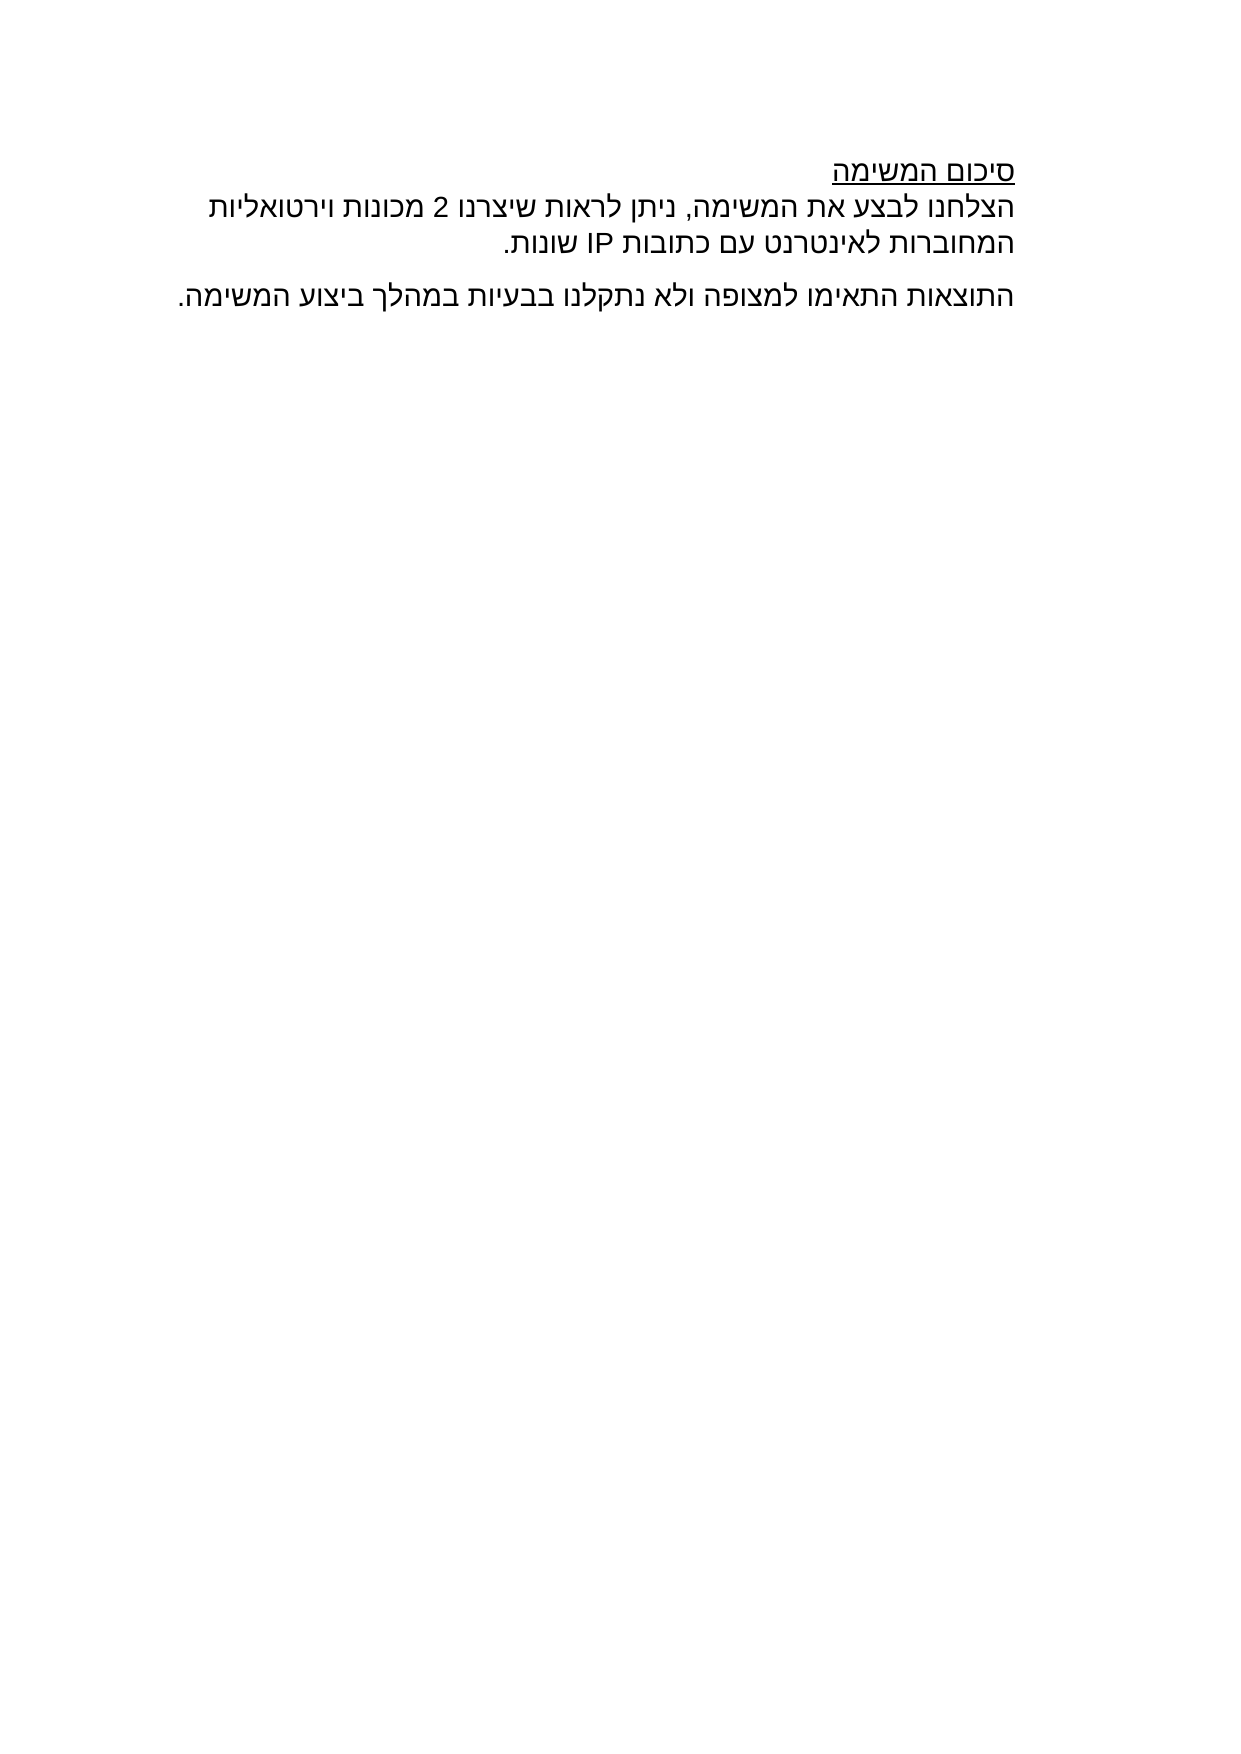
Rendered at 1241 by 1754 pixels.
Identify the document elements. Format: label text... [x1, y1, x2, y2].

text הצלחנו לבצע את המשימה, ניתן לראות שיצרנו 2 מכונות וירטואליות המחוברות לאינטרנט עם כתובות IP שונות. [150, 190, 1015, 260]
text התוצאות התאימו למצופה ולא נתקלנו בבעיות במהלך ביצוע המשימה. [150, 279, 1015, 313]
subtitle סיכום המשימה [150, 154, 1015, 188]
